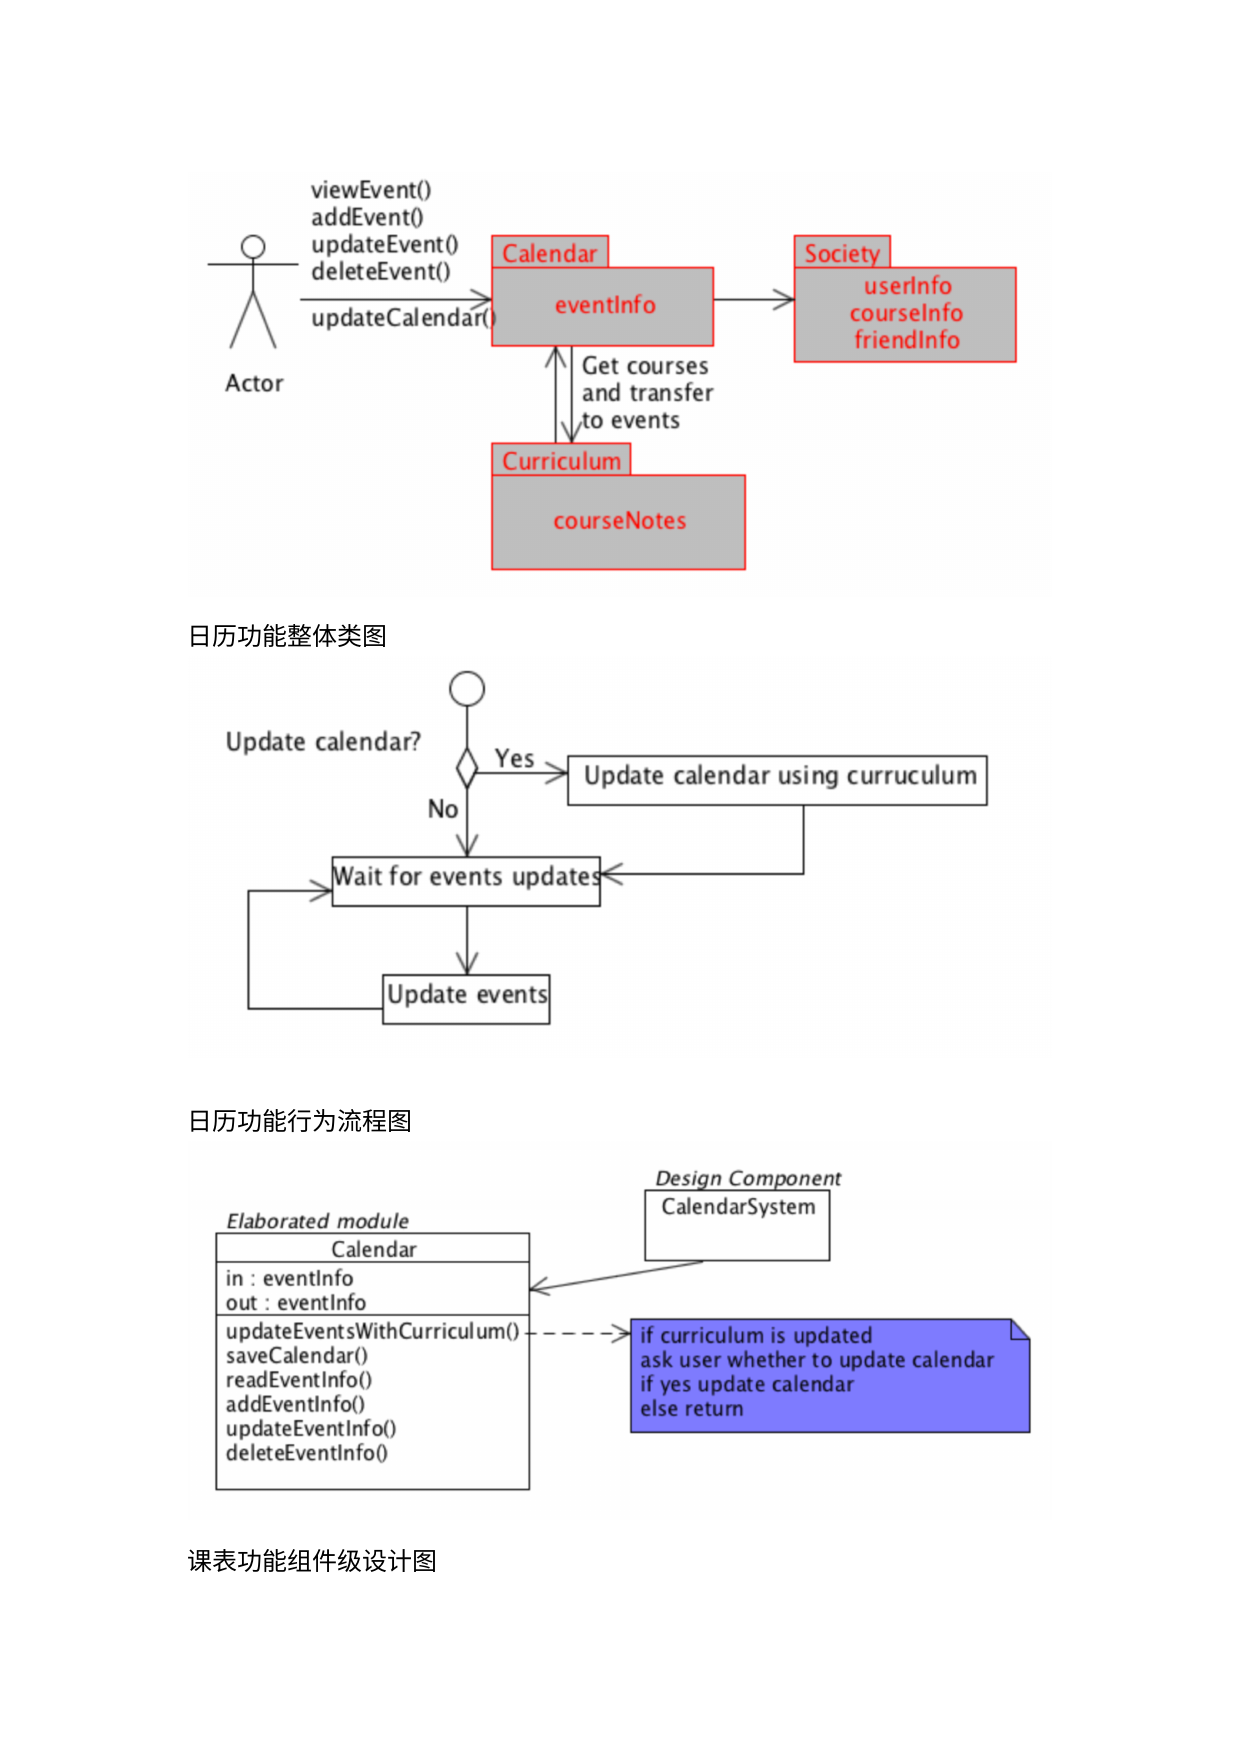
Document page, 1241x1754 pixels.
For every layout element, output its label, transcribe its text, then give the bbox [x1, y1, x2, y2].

picture [187, 1141, 1053, 1520]
text 日历功能行为流程图 [187, 1097, 1053, 1141]
text 日历功能整体类图 [187, 613, 1053, 656]
picture [187, 656, 1053, 1058]
picture [187, 172, 1053, 597]
text 课表功能组件级设计图 [187, 1538, 1053, 1582]
